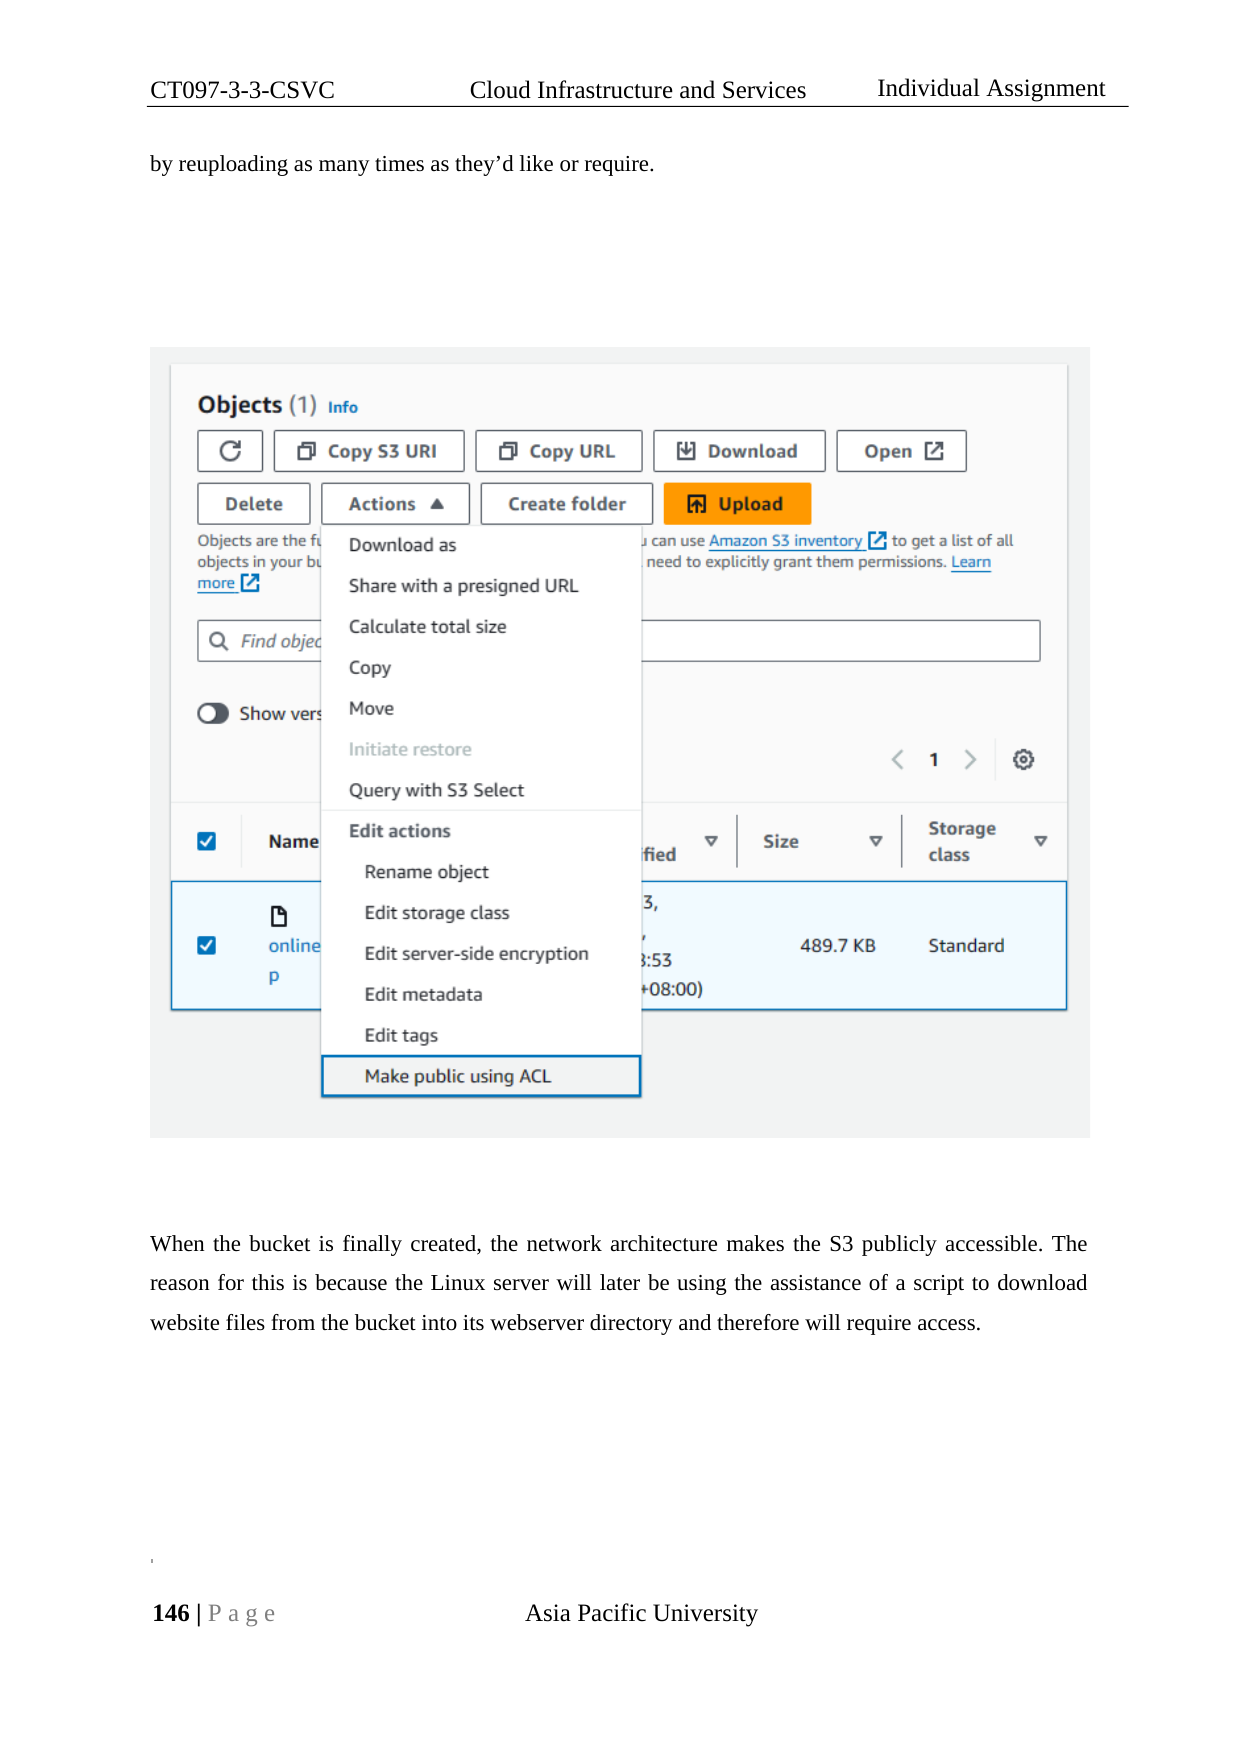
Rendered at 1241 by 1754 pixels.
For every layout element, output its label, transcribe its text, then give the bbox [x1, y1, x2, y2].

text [150, 150, 1090, 176]
text When the bucket is finally created, the network architecture makes the S3 publicly accessible. The reason for this is because the Linux server will later be using the assistance of a script to download website files from the bucket into its webserver directory and therefore will require access. [150, 1229, 1090, 1335]
picture [150, 347, 1091, 1138]
